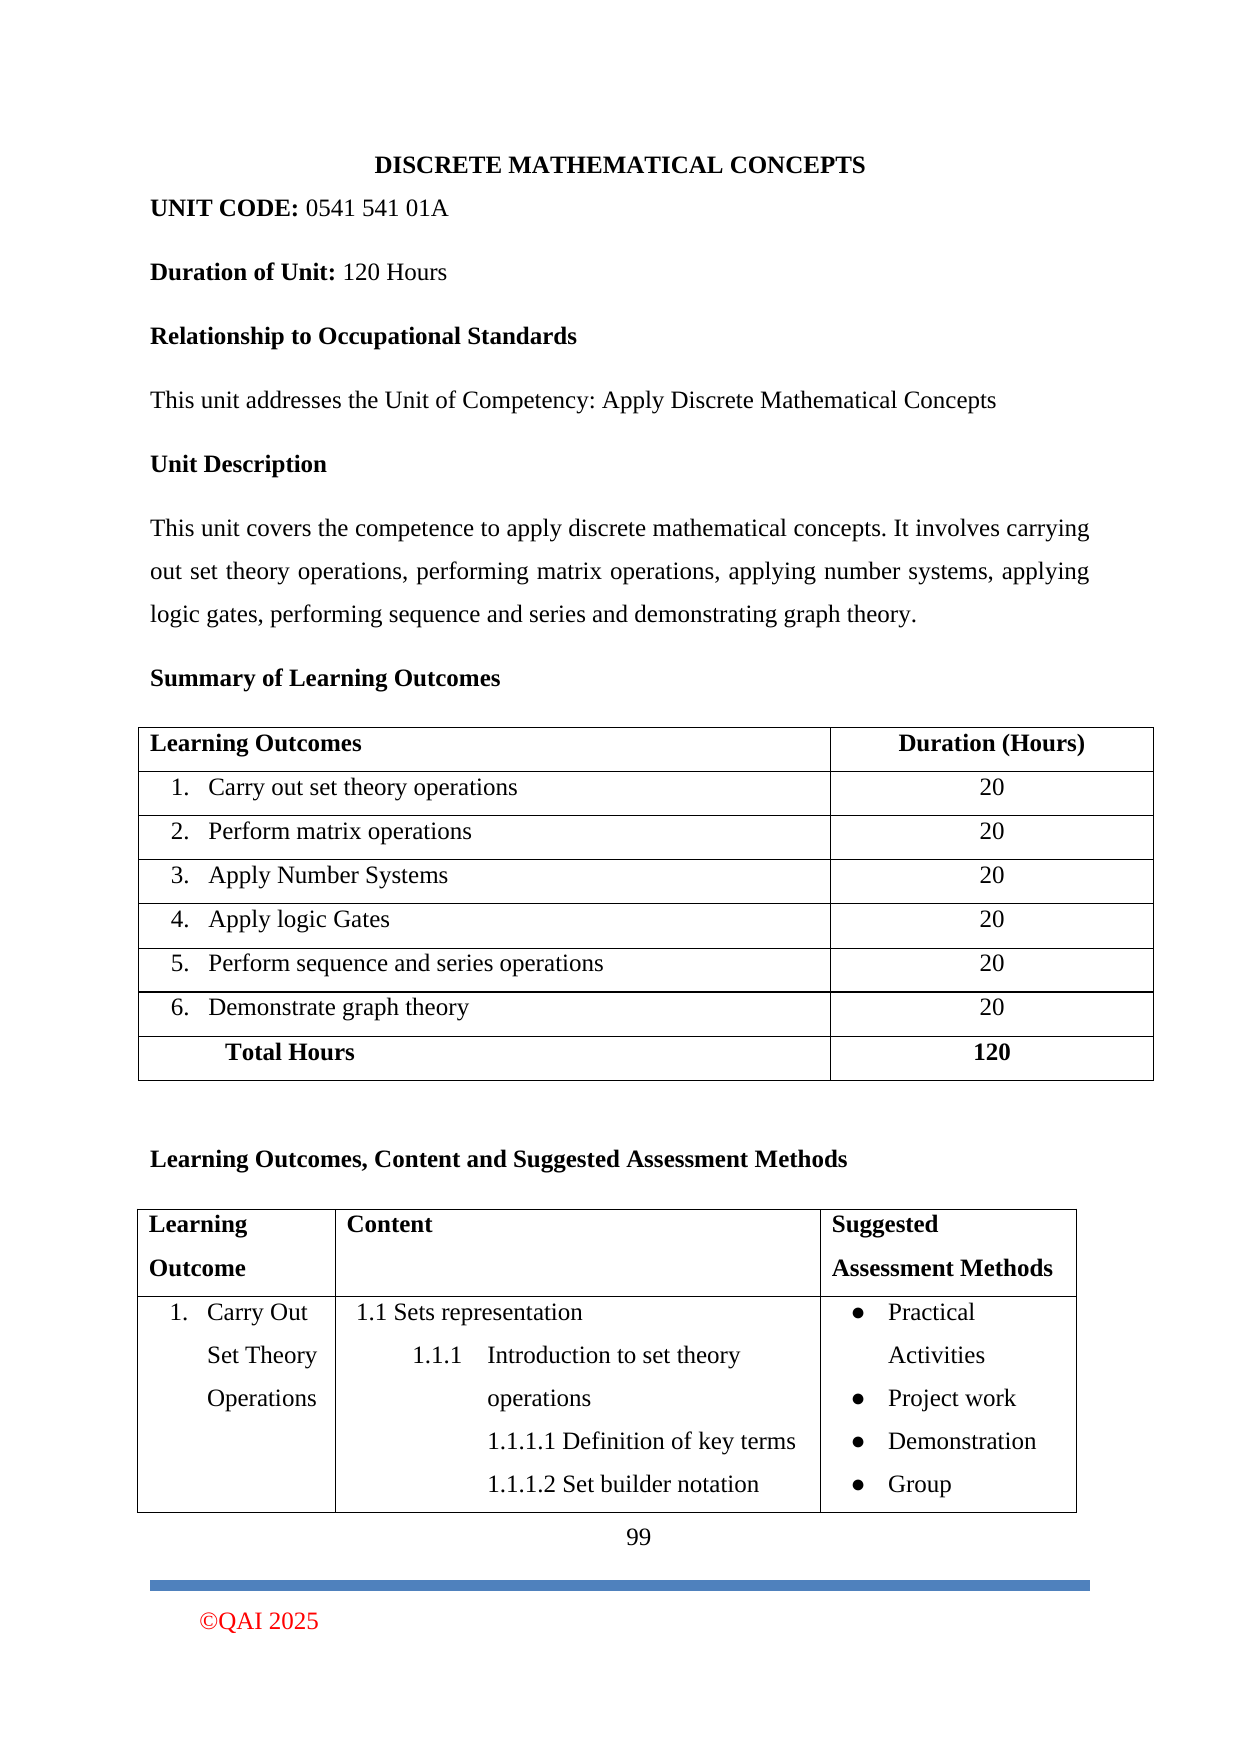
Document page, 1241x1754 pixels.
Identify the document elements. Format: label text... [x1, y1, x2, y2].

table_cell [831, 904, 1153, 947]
text This unit covers the competence to apply discrete mathematical concepts. It involves carrying out set theory operations, performing matrix operations, applying number systems, applying logic gates, performing sequence and series and demonstrating graph theory. [150, 513, 1090, 628]
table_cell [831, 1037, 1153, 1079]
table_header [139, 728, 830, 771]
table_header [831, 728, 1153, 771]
text Relationship to Occupational Standards [150, 321, 1090, 350]
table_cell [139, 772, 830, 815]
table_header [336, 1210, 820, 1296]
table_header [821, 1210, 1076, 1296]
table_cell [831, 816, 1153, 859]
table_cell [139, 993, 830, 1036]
text UNIT CODE: 0541 541 01A [150, 193, 1090, 222]
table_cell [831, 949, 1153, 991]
text This unit addresses the Unit of Competency: Apply Discrete Mathematical Concepts [150, 385, 1090, 414]
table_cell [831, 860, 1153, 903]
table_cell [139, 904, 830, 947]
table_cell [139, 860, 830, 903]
text Learning Outcomes, Content and Suggested Assessment Methods [150, 1144, 1090, 1173]
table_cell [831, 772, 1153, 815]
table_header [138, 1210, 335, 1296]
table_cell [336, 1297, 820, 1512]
text Summary of Learning Outcomes [150, 663, 1090, 692]
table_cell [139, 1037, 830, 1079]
subtitle DISCRETE MATHEMATICAL CONCEPTS [150, 150, 1090, 179]
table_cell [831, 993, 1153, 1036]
text Unit Description [150, 449, 1090, 478]
text Duration of Unit: 120 Hours [150, 257, 1090, 286]
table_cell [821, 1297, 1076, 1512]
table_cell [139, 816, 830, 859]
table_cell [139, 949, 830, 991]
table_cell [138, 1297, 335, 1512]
